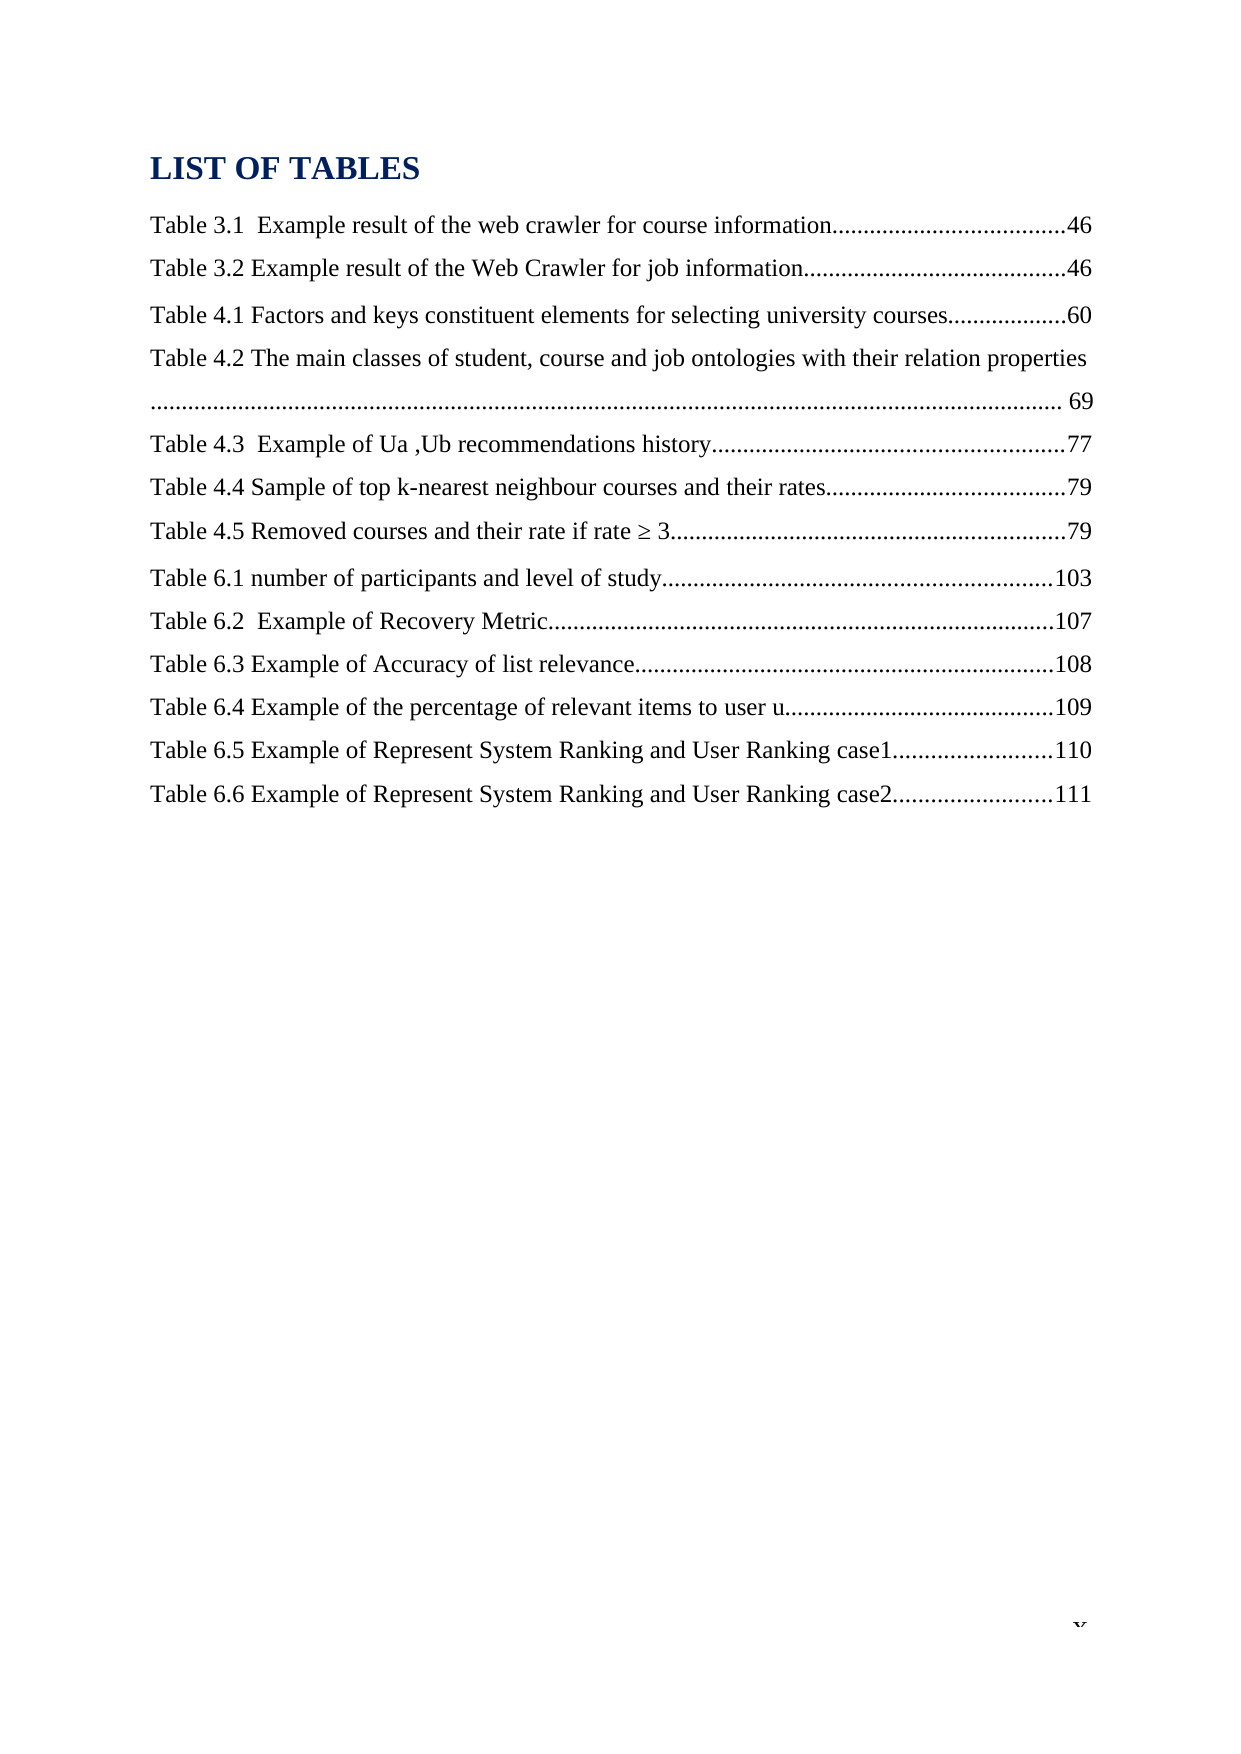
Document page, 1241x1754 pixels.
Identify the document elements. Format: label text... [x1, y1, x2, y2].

text Table 4.4 Sample of top k-nearest neighbour courses and their rates 79 [150, 472, 1240, 501]
text Table 4.1 Factors and keys constituent elements for selecting university courses 60 [150, 300, 1240, 329]
text Table 6.6 Example of Represent System Ranking and User Ranking case2 111 [150, 779, 1240, 807]
text Table 6.1 number of participants and level of study 103 [150, 563, 1240, 592]
text .................................................................................................................................................. 69 [150, 386, 1240, 415]
text Table 4.2 The main classes of student, course and job ontologies with their relation properties [150, 343, 1240, 372]
text Table 4.5 Removed courses and their rate if rate ≥ 3 79 [150, 516, 1240, 544]
text Table 6.4 Example of the percentage of relevant items to user u 109 [150, 692, 1240, 721]
text Table 4.3 Example of Ua ,Ub recommendations history 77 [150, 429, 1240, 458]
text Table 6.5 Example of Represent System Ranking and User Ranking case1 110 [150, 736, 1240, 764]
subtitle LIST OF TABLES [150, 148, 1240, 187]
text Table 3.1 Example result of the web crawler for course information 46 [150, 210, 1240, 238]
text Table 6.3 Example of Accuracy of list relevance 108 [150, 649, 1240, 678]
text Table 3.2 Example result of the Web Crawler for job information 46 [150, 253, 1240, 281]
text Table 6.2 Example of Recovery Metric 107 [150, 606, 1240, 635]
